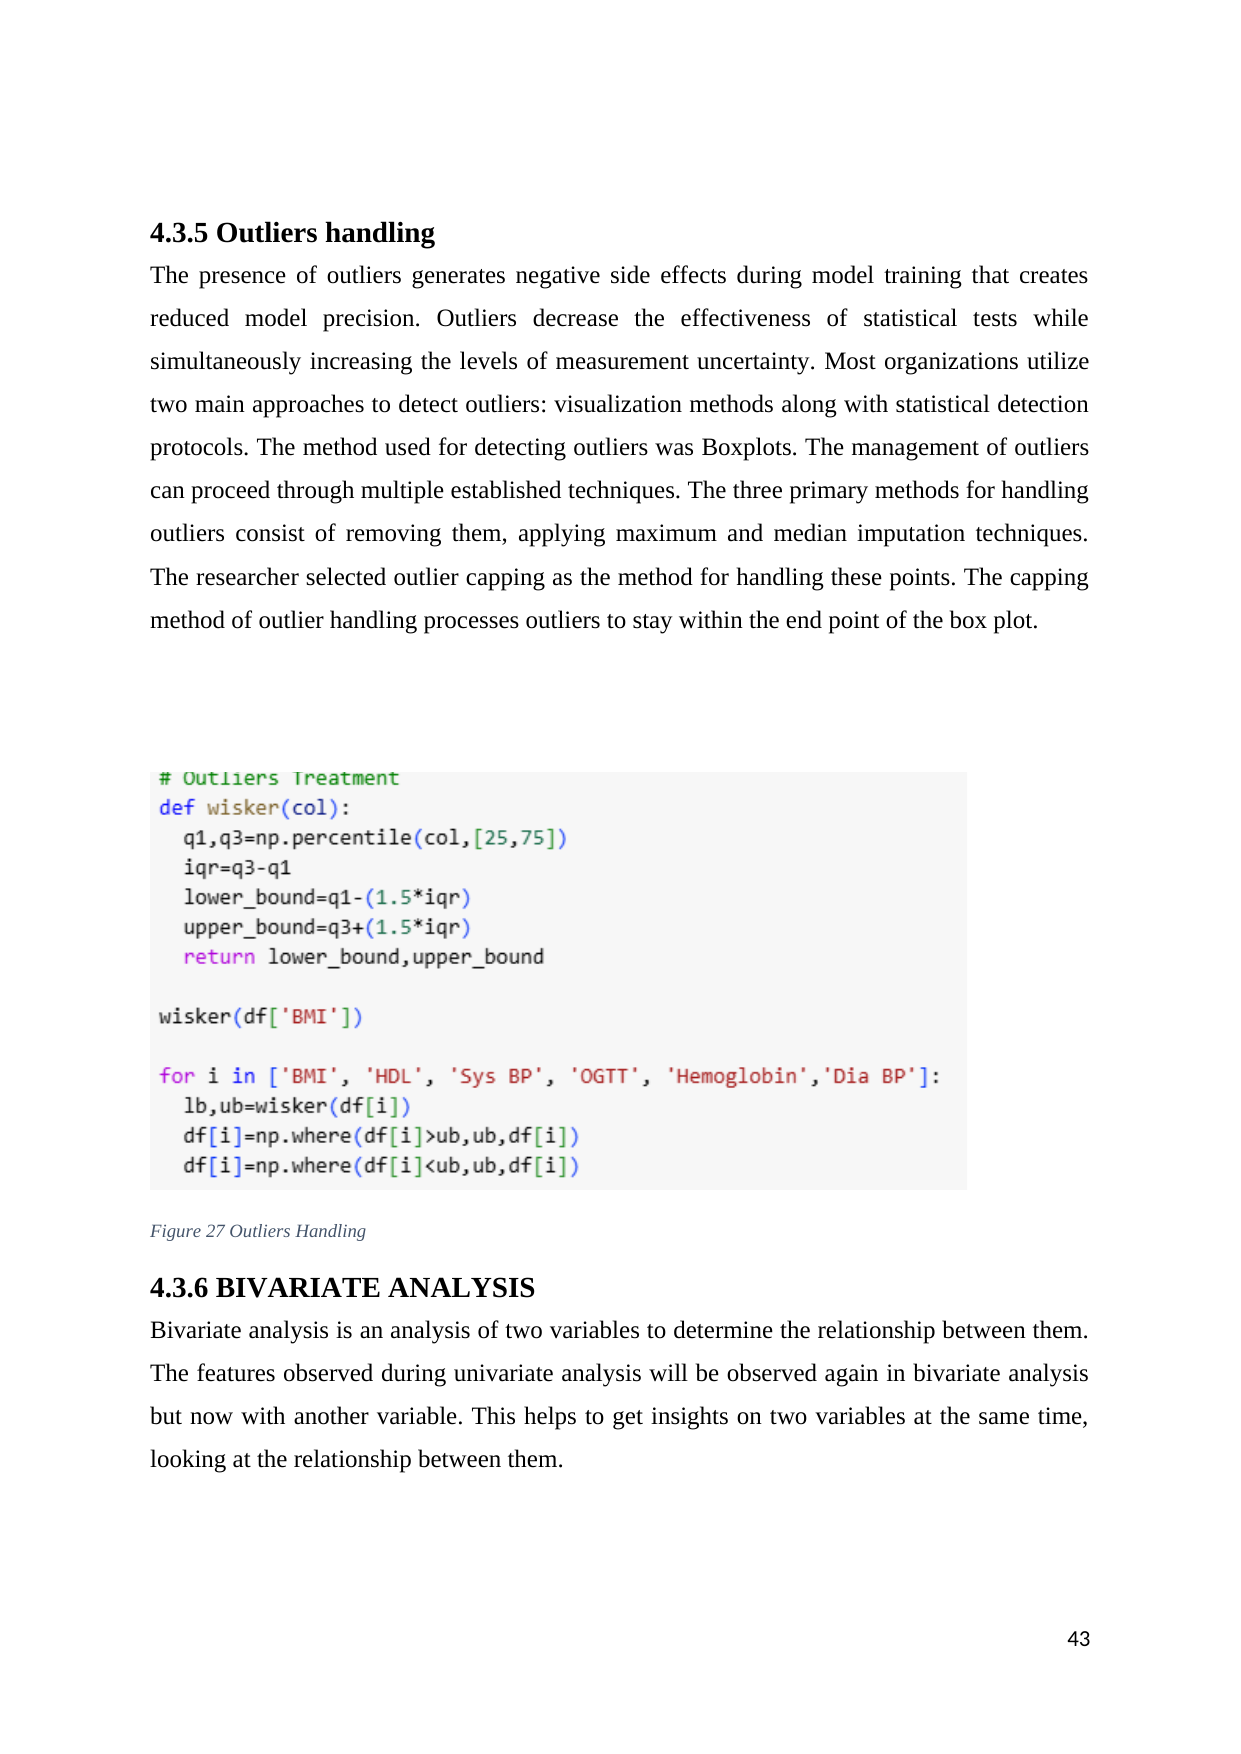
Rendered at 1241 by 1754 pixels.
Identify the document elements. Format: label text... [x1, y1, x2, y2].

text The presence of outliers generates negative side effects during model training that creates reduced model precision. Outliers decrease the effectiveness of statistical tests while simultaneously increasing the levels of measurement uncertainty. Most organizations utilize two main approaches to detect outliers: visualization methods along with statistical detection protocols. The method used for detecting outliers was Boxplots. The management of outliers can proceed through multiple established techniques. The three primary methods for handling outliers consist of removing them, applying maximum and median imputation techniques. The researcher selected outlier capping as the method for handling these points. The capping method of outlier handling processes outliers to stay within the end point of the box plot. [150, 260, 1090, 633]
picture [150, 772, 968, 1190]
text Bivariate analysis is an analysis of two variables to determine the relationship between them. The features observed during univariate analysis will be observed again in bivariate analysis but now with another variable. This helps to get insights on two variables at the same time, looking at the relationship between them. [150, 1315, 1090, 1473]
text Figure 27 Outliers Handling [150, 1220, 1090, 1241]
subtitle 4.3.5 Outliers handling [150, 215, 1090, 249]
subtitle 4.3.6 BIVARIATE ANALYSIS [150, 1271, 1090, 1304]
